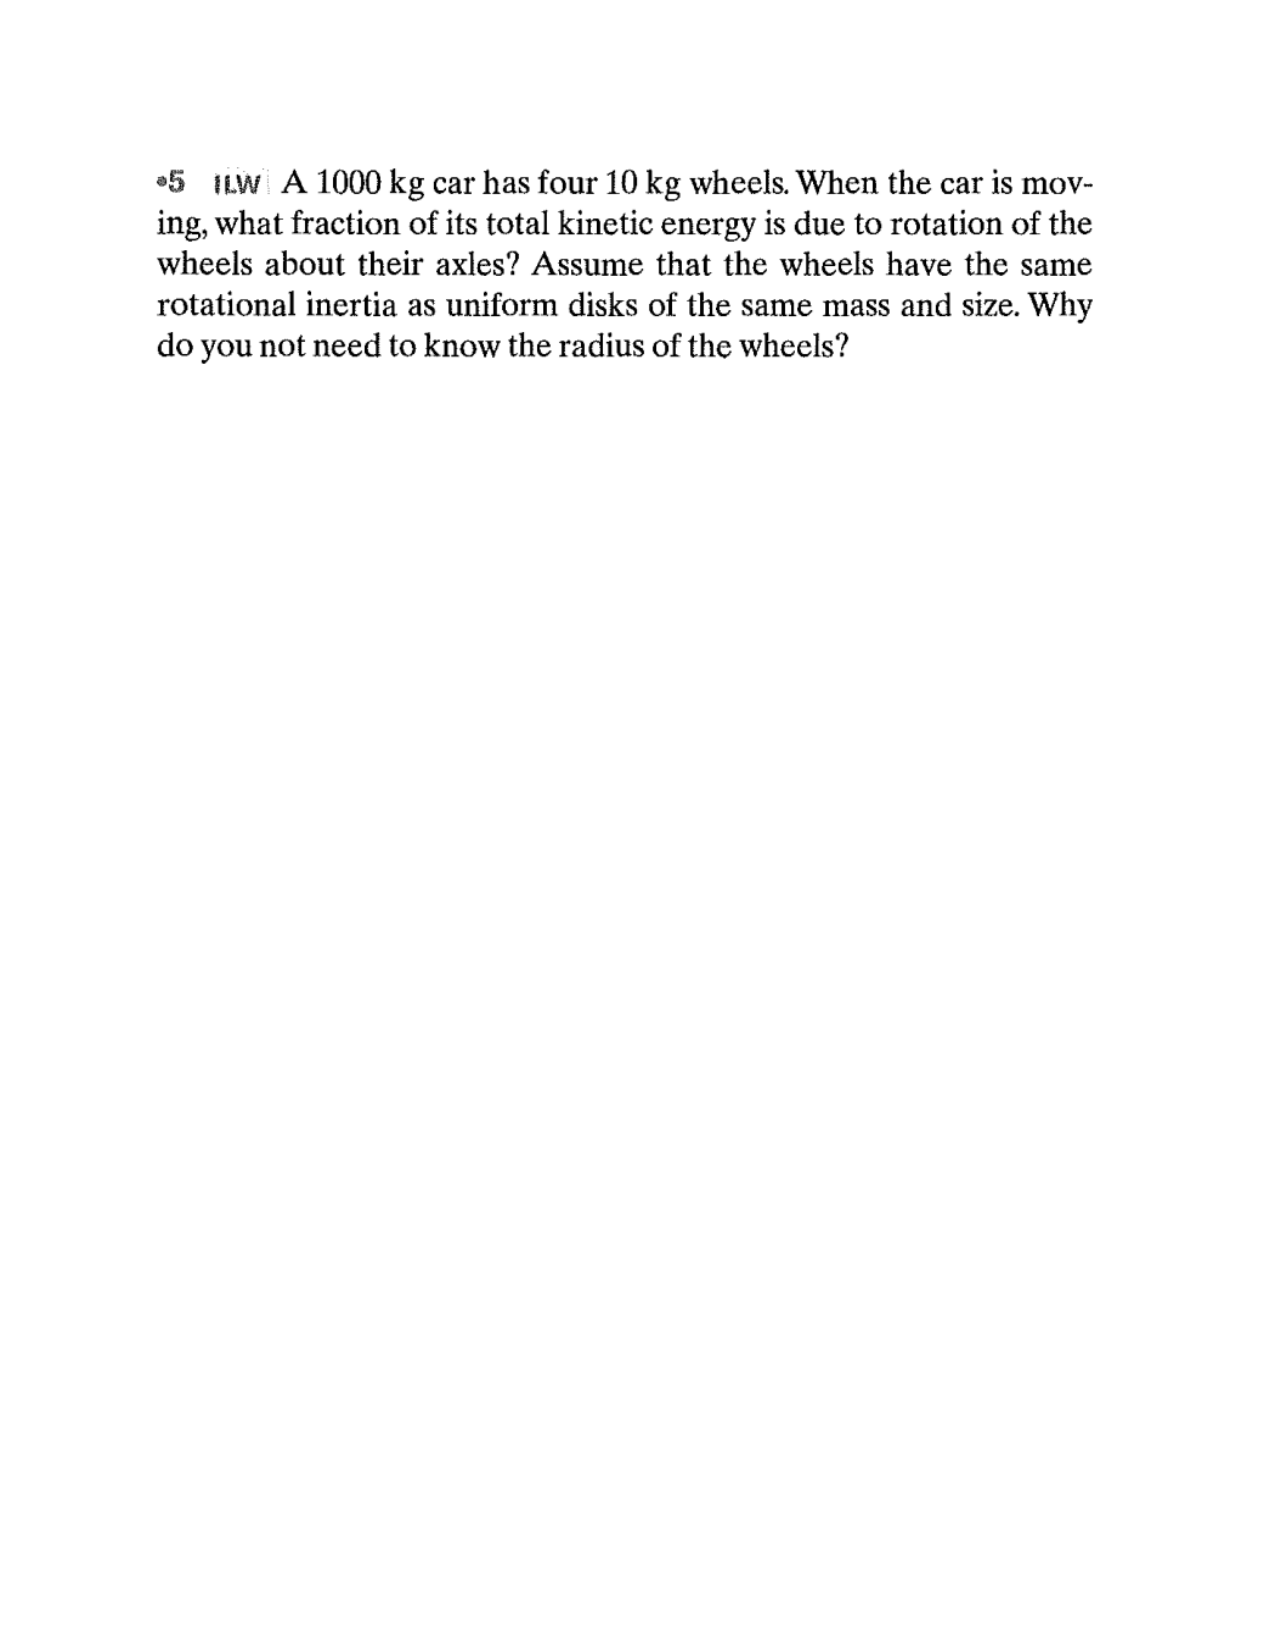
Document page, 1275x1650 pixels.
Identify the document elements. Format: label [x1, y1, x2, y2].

picture [135, 150, 1110, 381]
